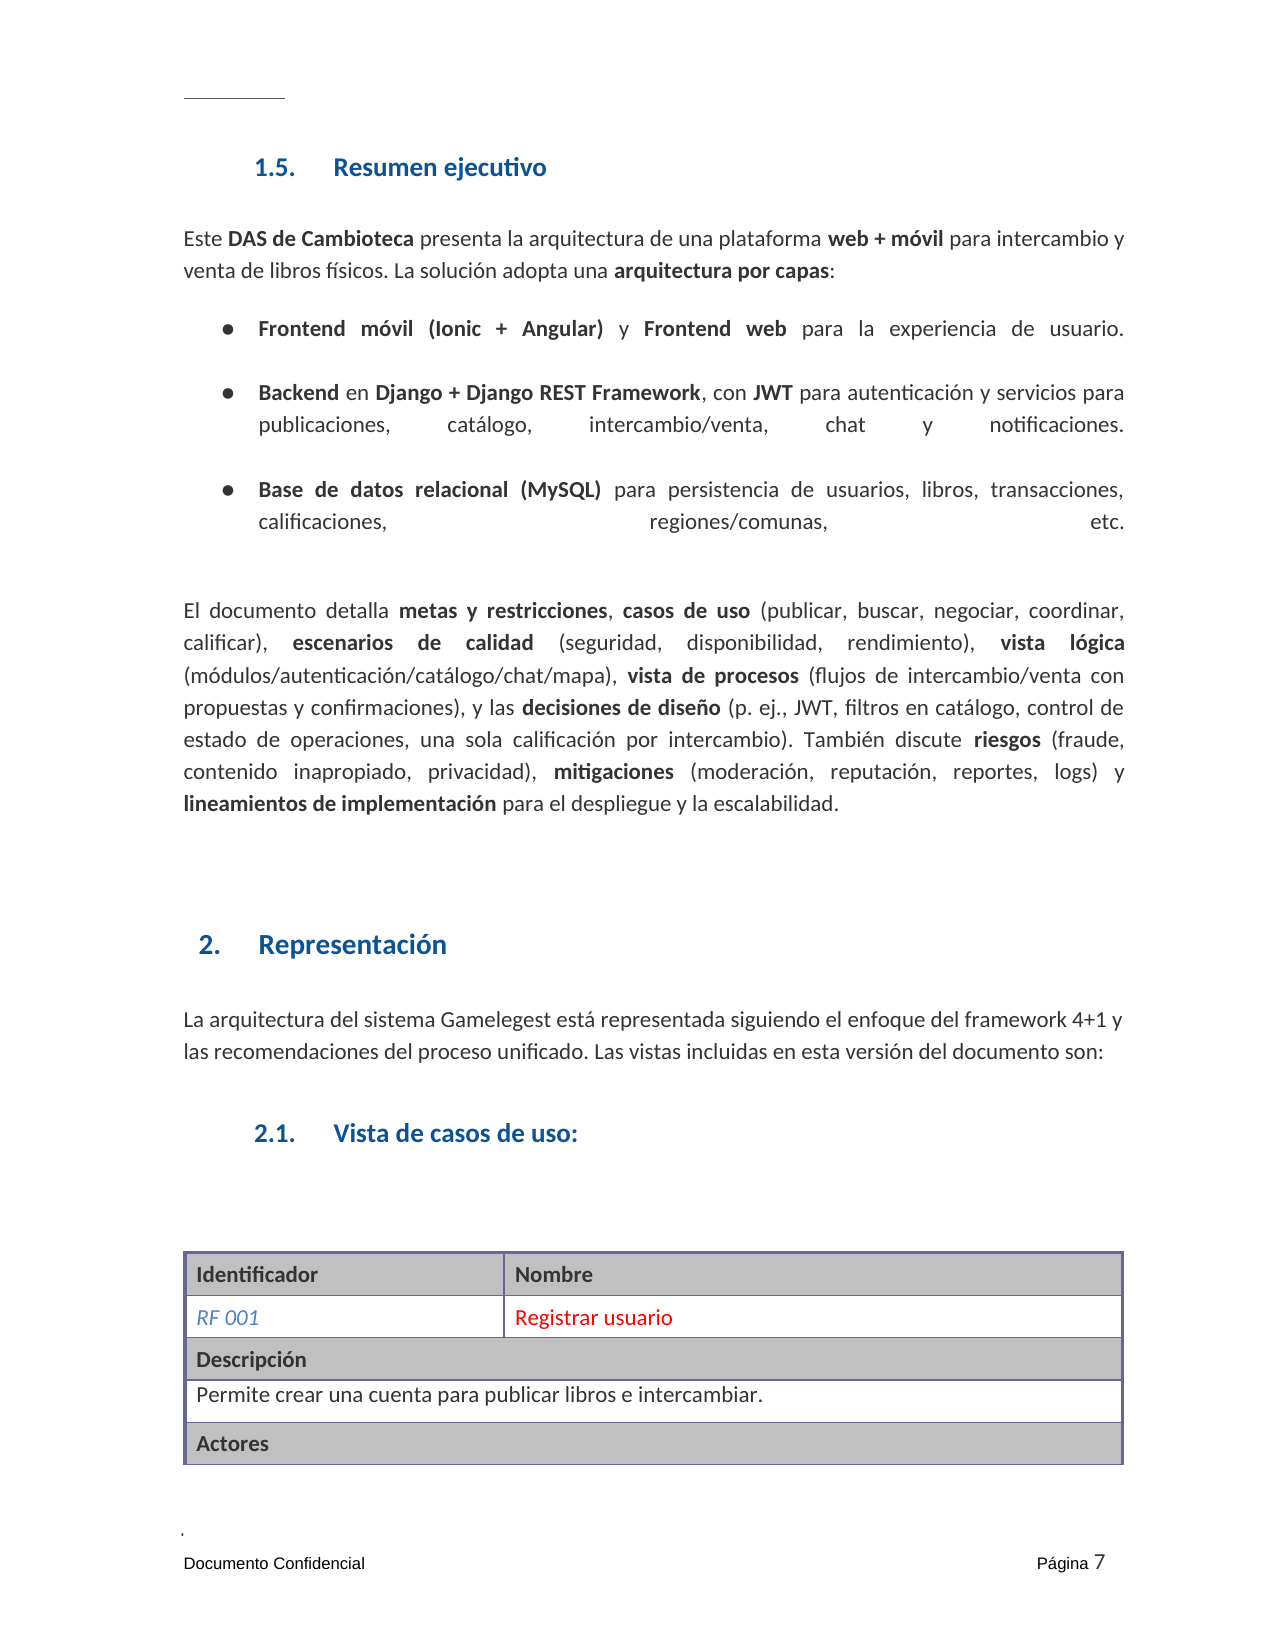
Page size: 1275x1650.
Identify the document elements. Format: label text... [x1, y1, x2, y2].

table_cell Descripción [187, 1338, 1121, 1379]
table_cell RF 001 [187, 1296, 503, 1337]
list Frontend móvil (Ionic + Angular) y Frontend web para la experiencia de usuario. [221, 314, 1125, 374]
table_cell Actores [187, 1423, 1121, 1464]
table_header Identificador [187, 1254, 503, 1295]
subtitle Vista de casos de uso: [296, 1117, 1125, 1150]
table_cell Registrar usuario [505, 1296, 1121, 1337]
list Base de datos relacional (MySQL) para persistencia de usuarios, libros, transacciones, calificaciones, regiones/comunas, etc. [221, 475, 1125, 567]
list Backend en Django + Django REST Framework, con JWT para autenticación y servicios para publicaciones, catálogo, intercambio/venta, chat y notificaciones. [221, 378, 1125, 471]
table_cell Permite crear una cuenta para publicar libros e intercambiar. [187, 1381, 1121, 1422]
subtitle Representación [221, 926, 1125, 962]
text El documento detalla metas y restricciones, casos de uso (publicar, buscar, negociar, coordinar, calificar), escenarios de calidad (seguridad, disponibilidad, rendimiento), vista lógica (módulos/autenticación/catálogo/chat/mapa), vista de procesos (flujos de intercambio/venta con propuestas y confirmaciones), y las decisiones de diseño (p. ej., JWT, filtros en catálogo, control de estado de operaciones, una sola calificación por intercambio). También discute riesgos (fraude, contenido inapropiado, privacidad), mitigaciones (moderación, reputación, reportes, logs) y lineamientos de implementación para el despliegue y la escalabilidad. [183, 596, 1125, 817]
subtitle Resumen ejecutivo [296, 150, 1125, 183]
text Este DAS de Cambioteca presenta la arquitectura de una plataforma web + móvil para intercambio y venta de libros físicos. La solución adopta una arquitectura por capas: [183, 224, 1125, 285]
text La arquitectura del sistema Gamelegest está representada siguiendo el enfoque del framework 4+1 y las recomendaciones del proceso unificado. Las vistas incluidas en esta versión del documento son: [183, 1005, 1125, 1065]
table_header Nombre [505, 1254, 1121, 1295]
